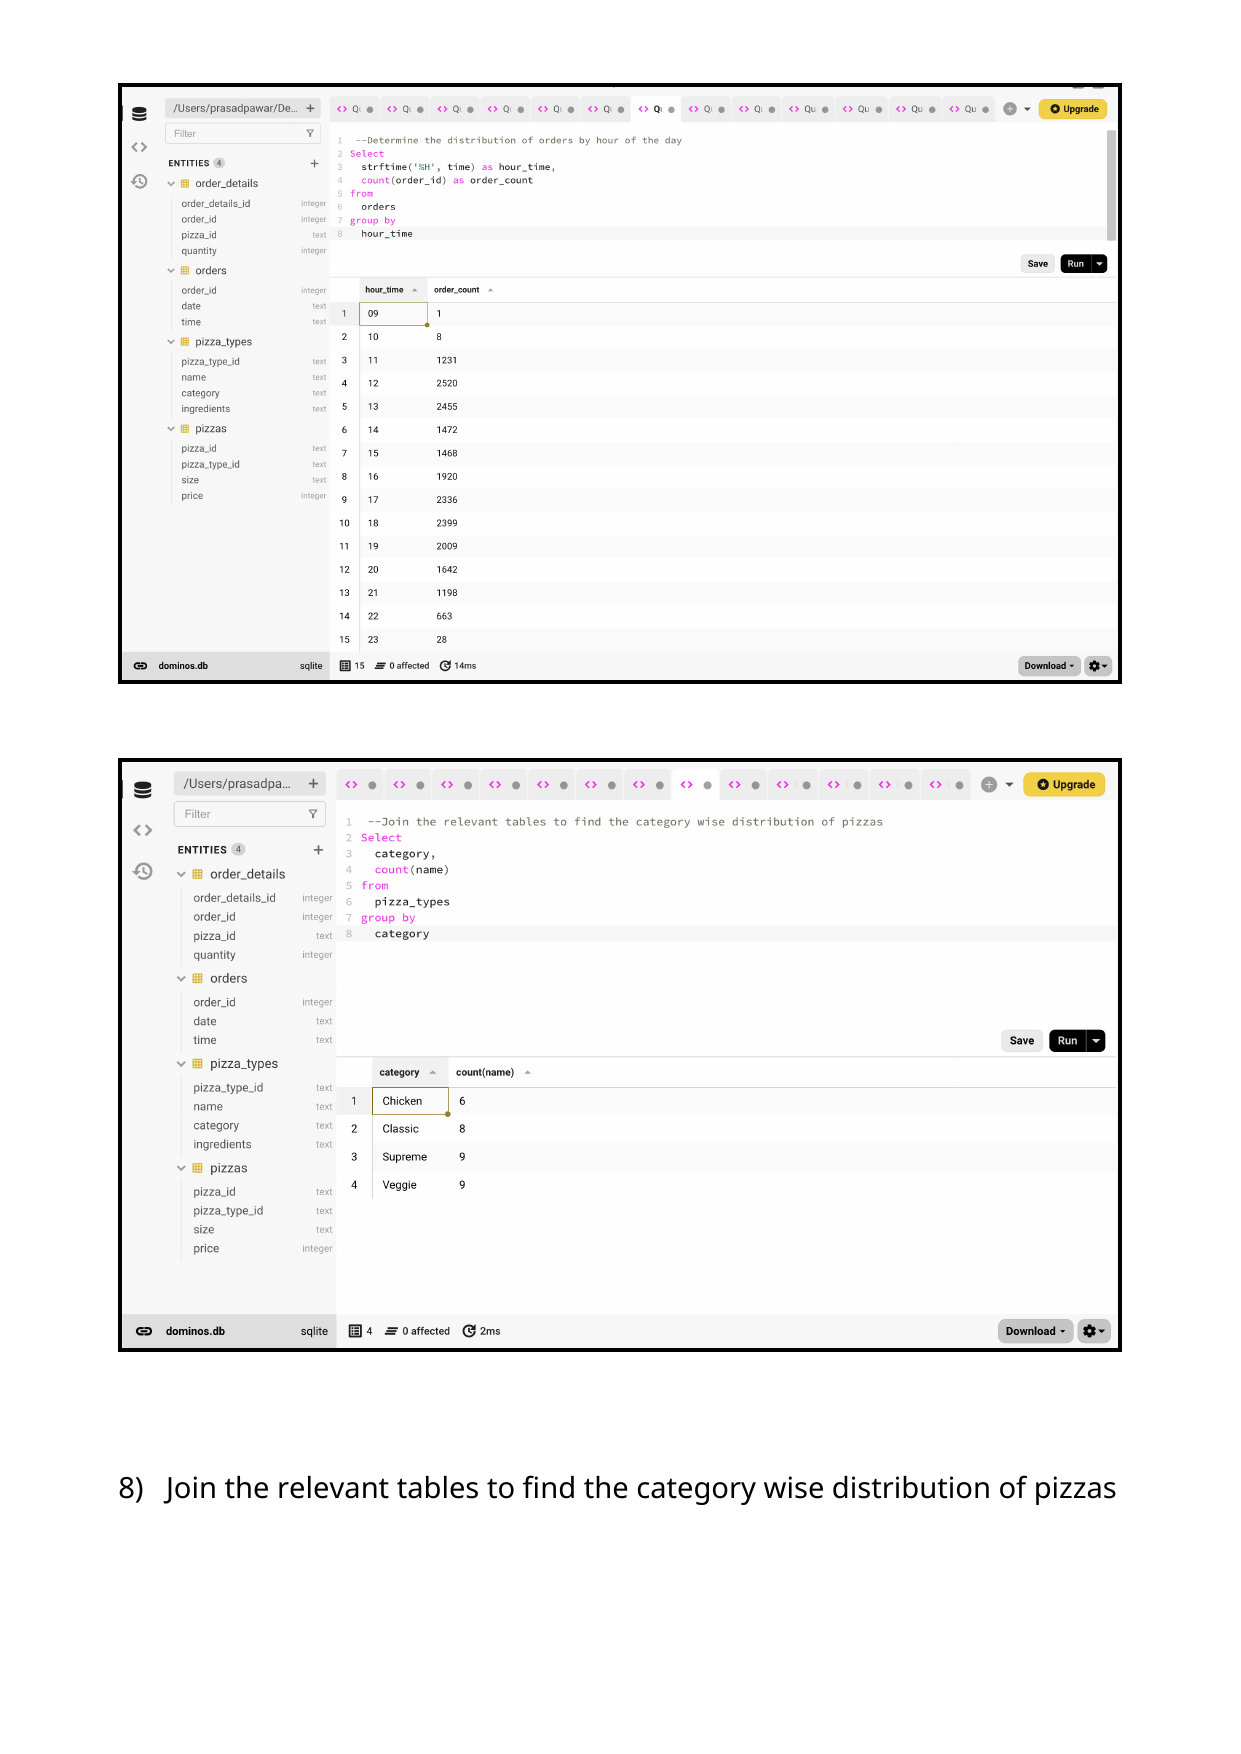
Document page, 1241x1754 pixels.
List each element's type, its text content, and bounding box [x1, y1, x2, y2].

picture [122, 762, 1118, 1348]
list Join the relevant tables to find the category wise distribution of pizzas [118, 1467, 1122, 1507]
picture [122, 87, 1118, 680]
